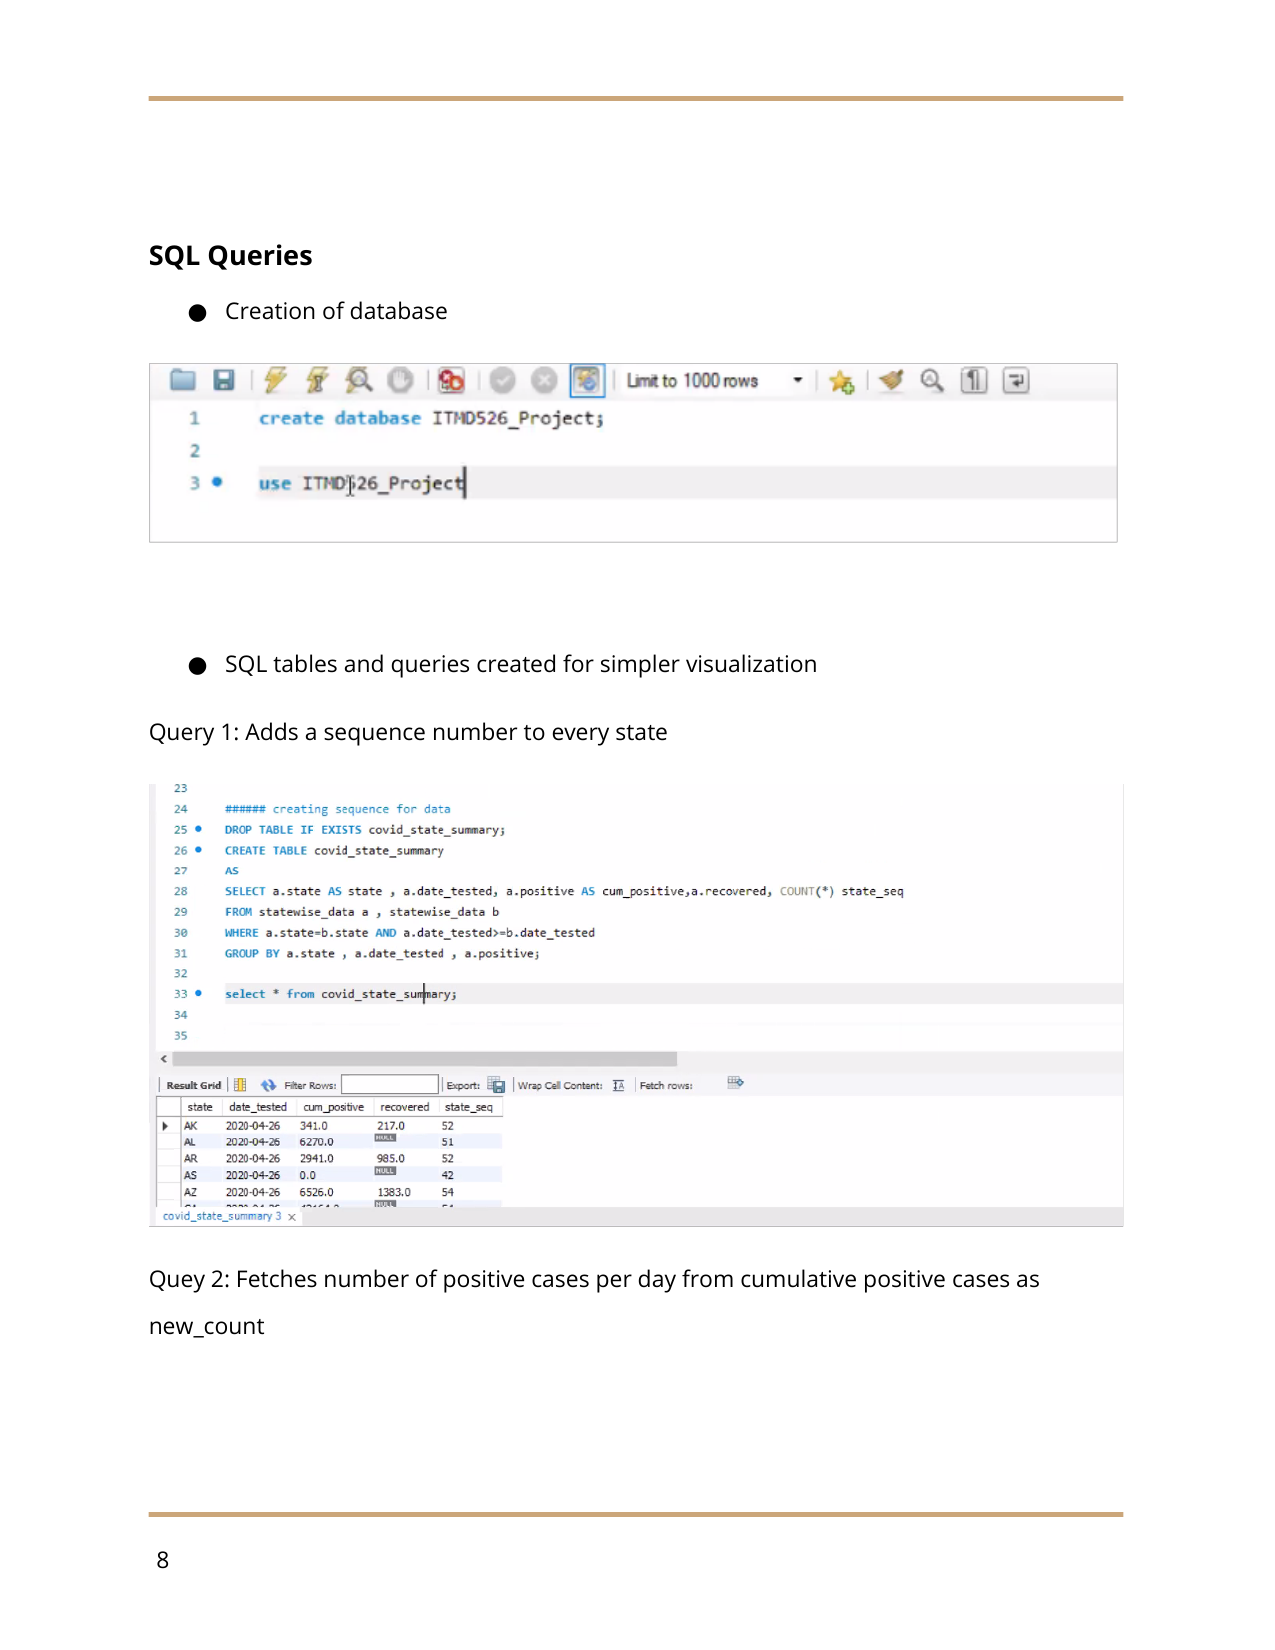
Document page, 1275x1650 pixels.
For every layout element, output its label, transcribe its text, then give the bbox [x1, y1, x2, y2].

text Quey 2: Fetches number of positive cases per day from cumulative positive cases as new_count [148, 1263, 1125, 1341]
list Creation of database [187, 294, 1125, 326]
picture [148, 96, 1124, 101]
text Query 1: Adds a sequence number to every state [148, 715, 1125, 747]
picture [148, 1512, 1124, 1517]
list SQL tables and queries created for simpler visualization [187, 648, 1125, 679]
subtitle SQL Queries [148, 237, 939, 274]
picture [148, 783, 1124, 1227]
picture [148, 362, 1119, 544]
